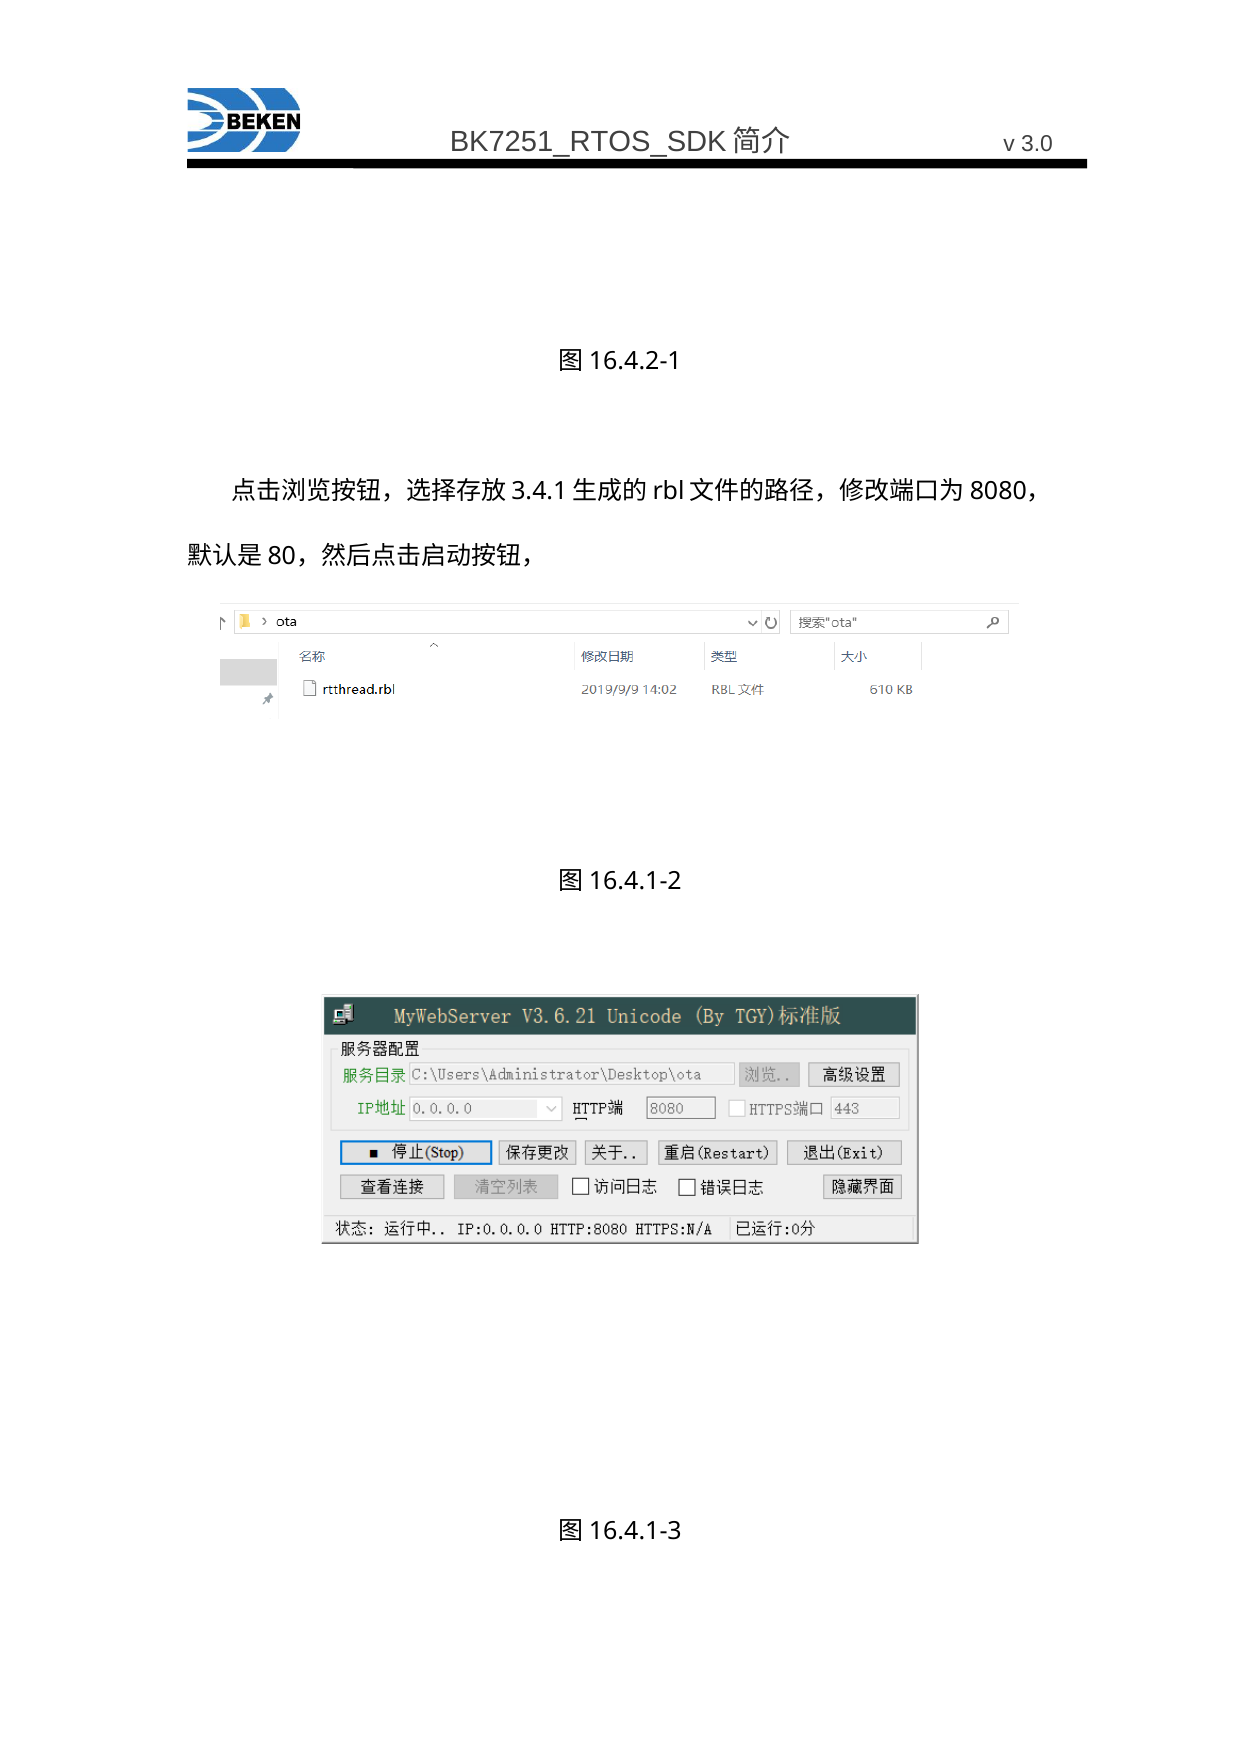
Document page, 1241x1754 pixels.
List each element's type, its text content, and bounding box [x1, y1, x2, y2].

picture [220, 597, 1019, 719]
text 图16.4.1-2 [187, 846, 1053, 911]
text 点击浏览按钮，选择存放3.4.1生成的rbl文件的路径，修改端口为8080，默认是80，然后点击启动按钮， [187, 456, 1053, 586]
text 图16.4.1-3 [187, 1496, 1053, 1561]
picture [187, 88, 300, 152]
picture [321, 994, 919, 1244]
text 图16.4.2-1 [187, 326, 1053, 391]
